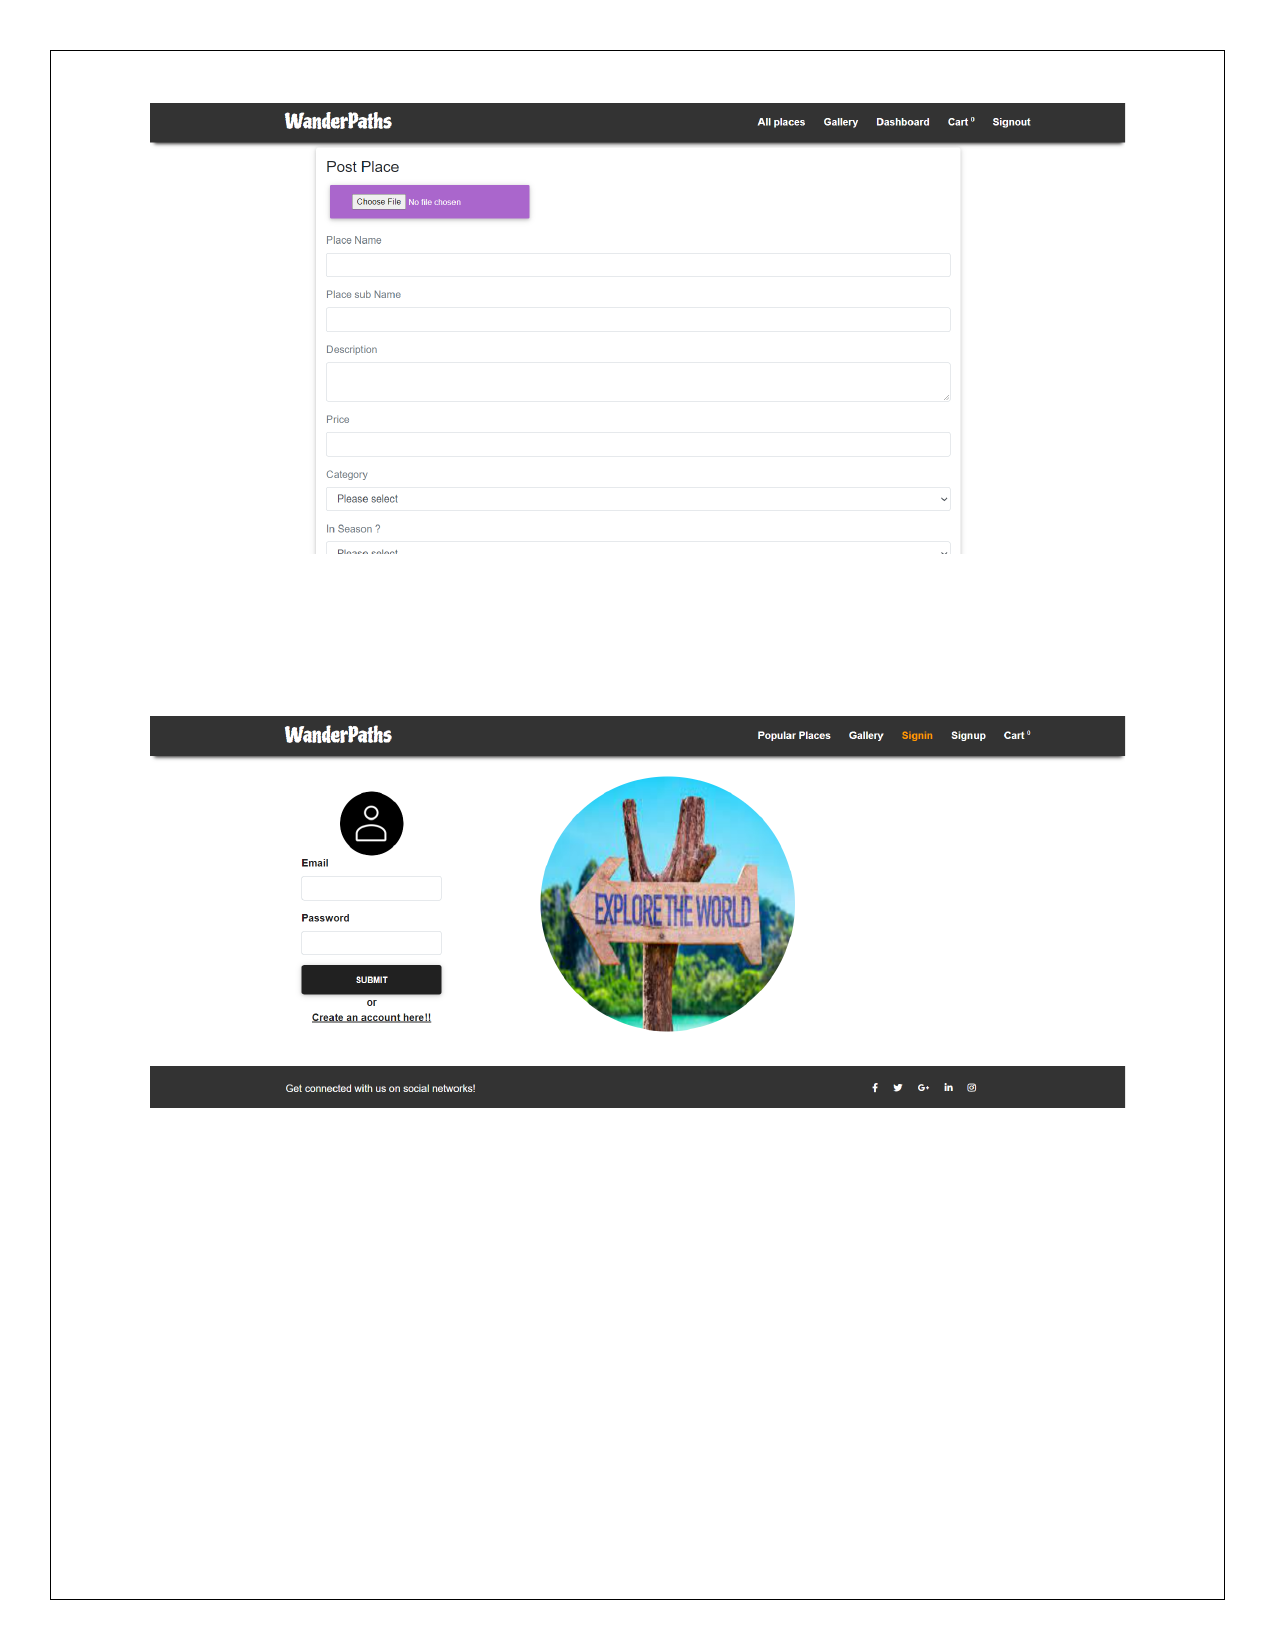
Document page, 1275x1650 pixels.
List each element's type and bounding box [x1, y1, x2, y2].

picture [150, 103, 1125, 554]
picture [150, 716, 1125, 1108]
